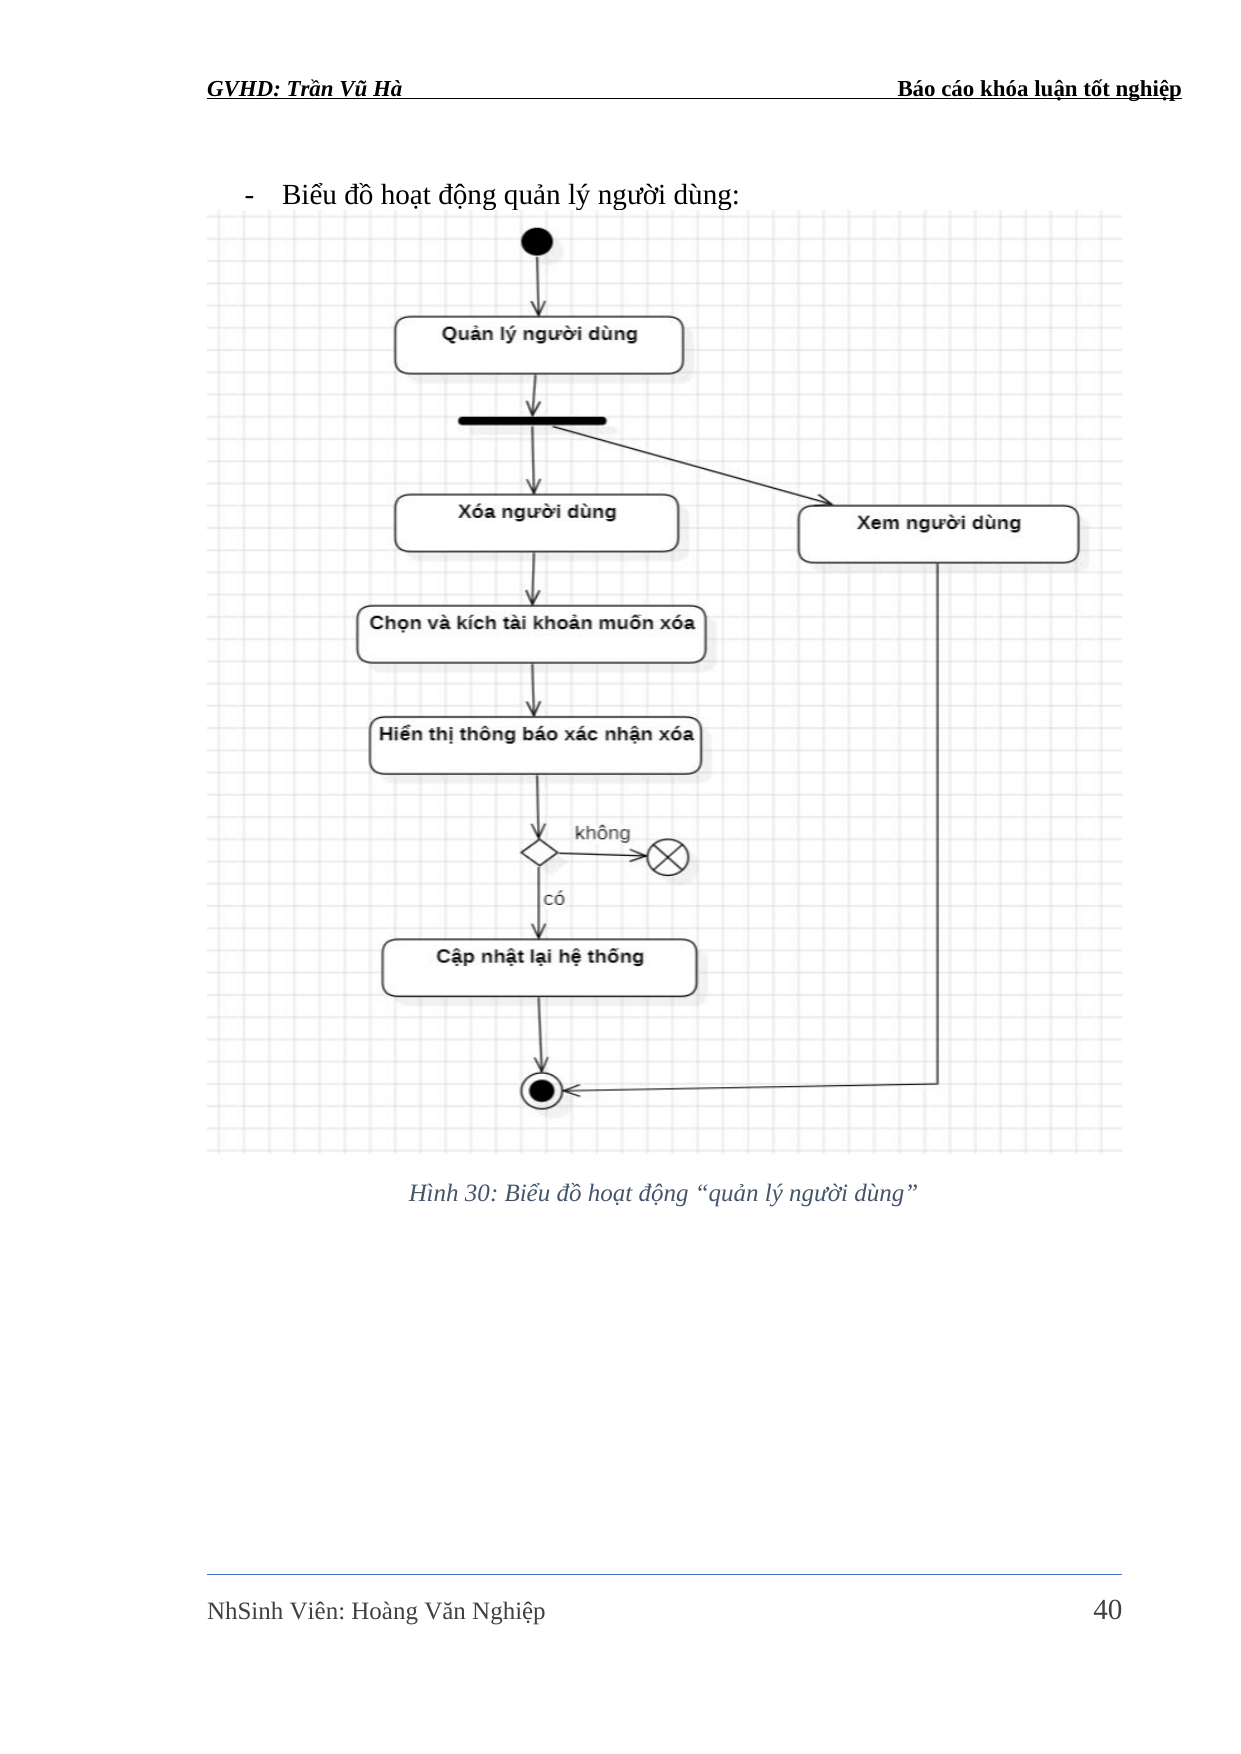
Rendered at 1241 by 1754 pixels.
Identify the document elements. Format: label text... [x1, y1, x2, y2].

picture [206, 210, 1123, 1154]
list Biểu đồ hoạt động quản lý người dùng: [244, 177, 1122, 210]
text Hình 30: Biểu đồ hoạt động “quản lý người dùng” [207, 1178, 1122, 1207]
